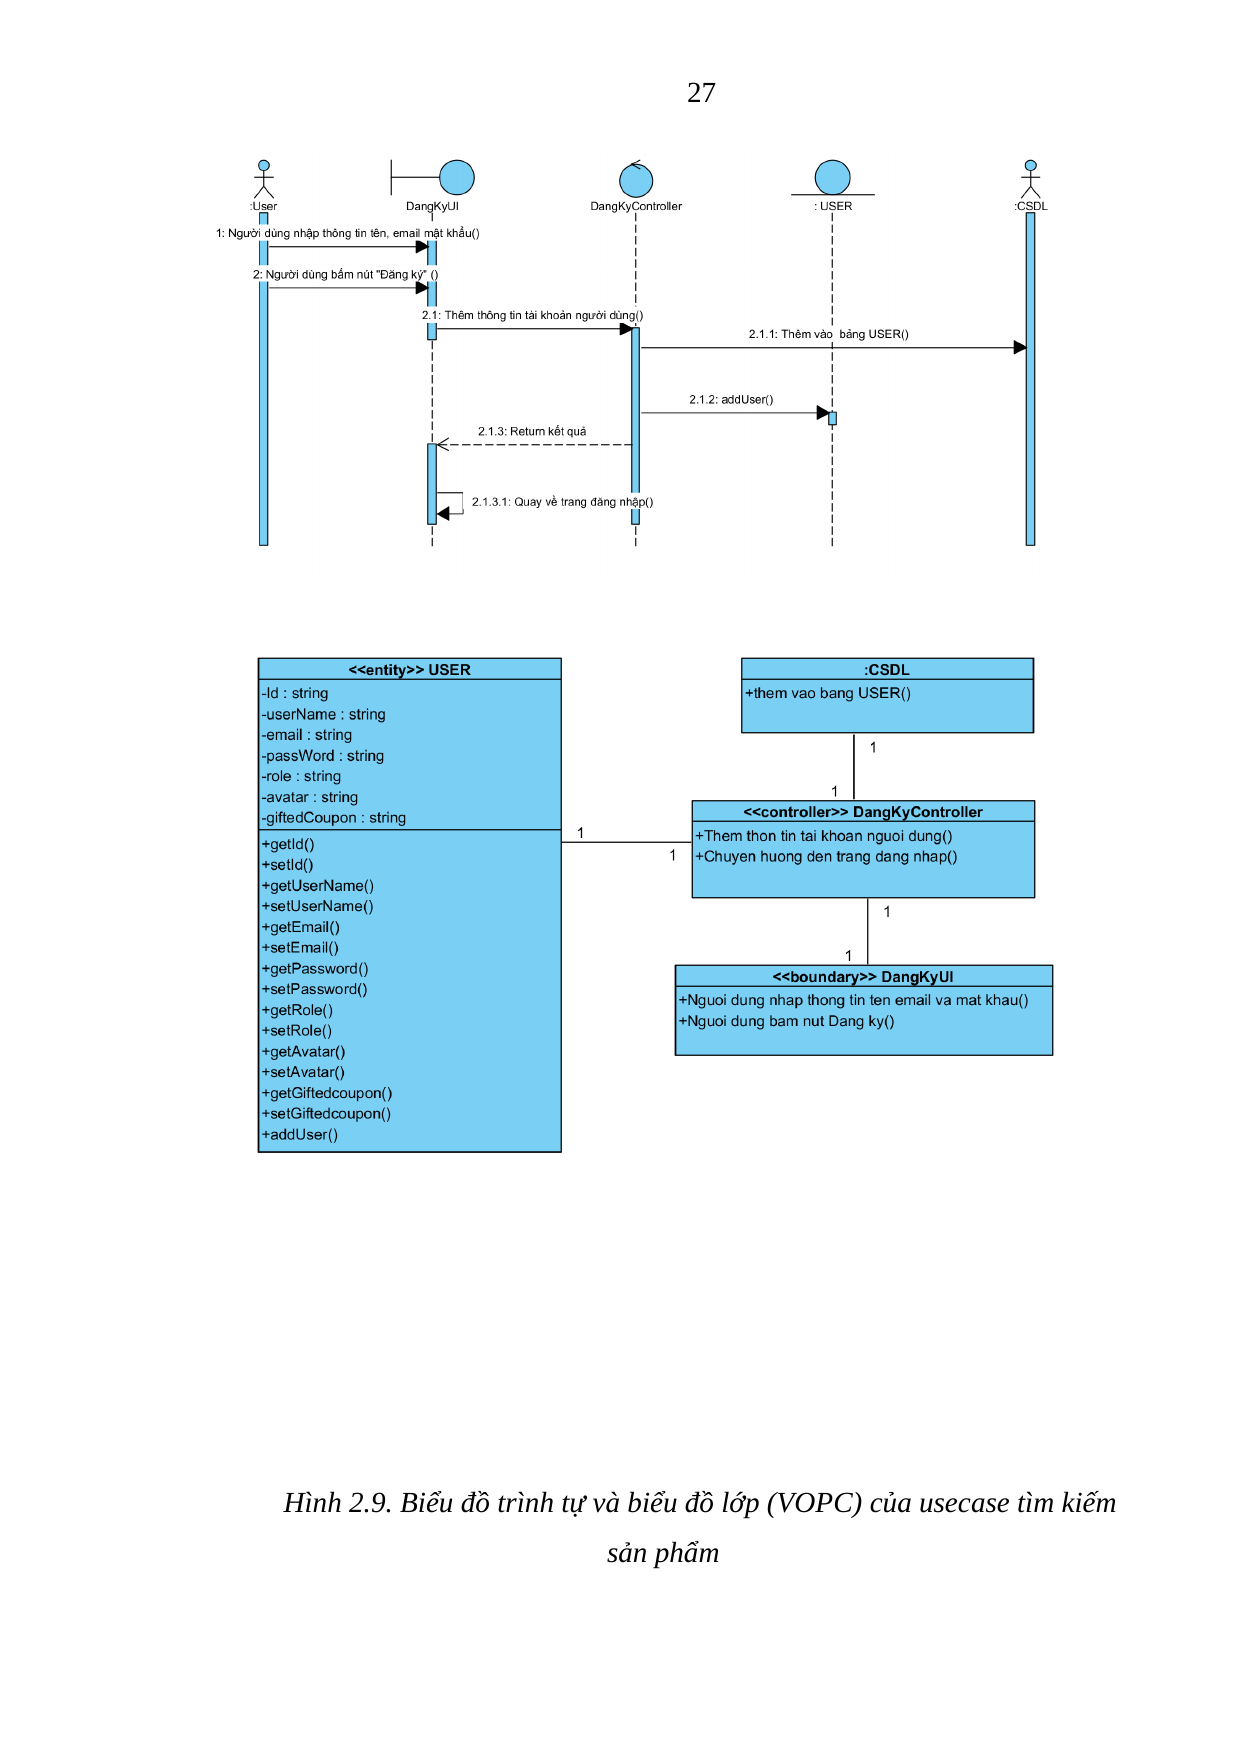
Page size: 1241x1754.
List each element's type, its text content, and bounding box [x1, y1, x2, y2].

text Hình 2.9. Biểu đồ trình tự và biểu đồ lớp (VOPC) của usecase tìm kiếm sản phẩm [207, 1485, 1122, 1569]
picture [206, 147, 1123, 584]
picture [206, 600, 1123, 1167]
